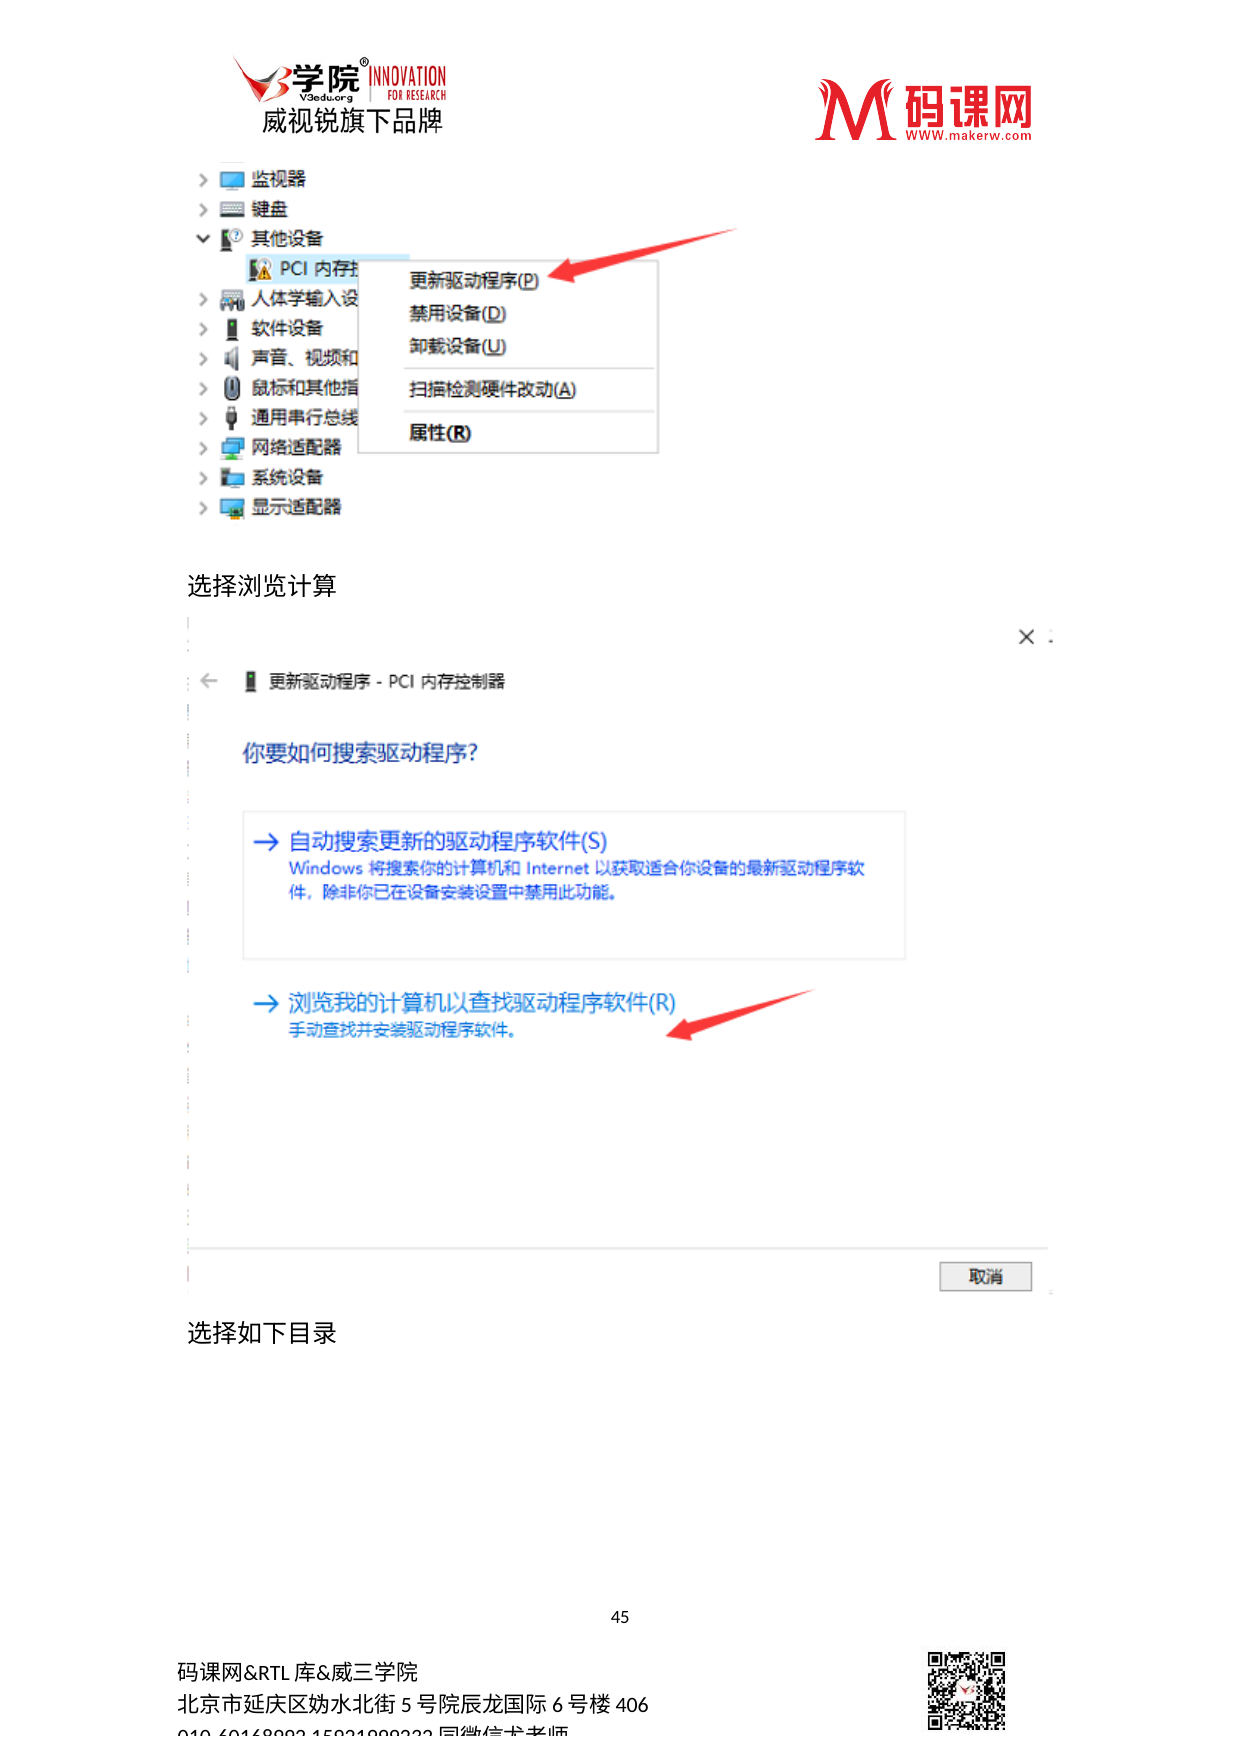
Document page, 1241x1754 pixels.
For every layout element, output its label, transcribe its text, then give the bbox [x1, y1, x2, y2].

picture [815, 79, 1031, 140]
text 选择如下目录 [187, 1299, 1053, 1364]
picture [226, 51, 454, 136]
picture [187, 617, 1053, 1299]
picture [187, 162, 824, 526]
text 选择浏览计算 [187, 552, 1053, 617]
picture [921, 1646, 1011, 1736]
